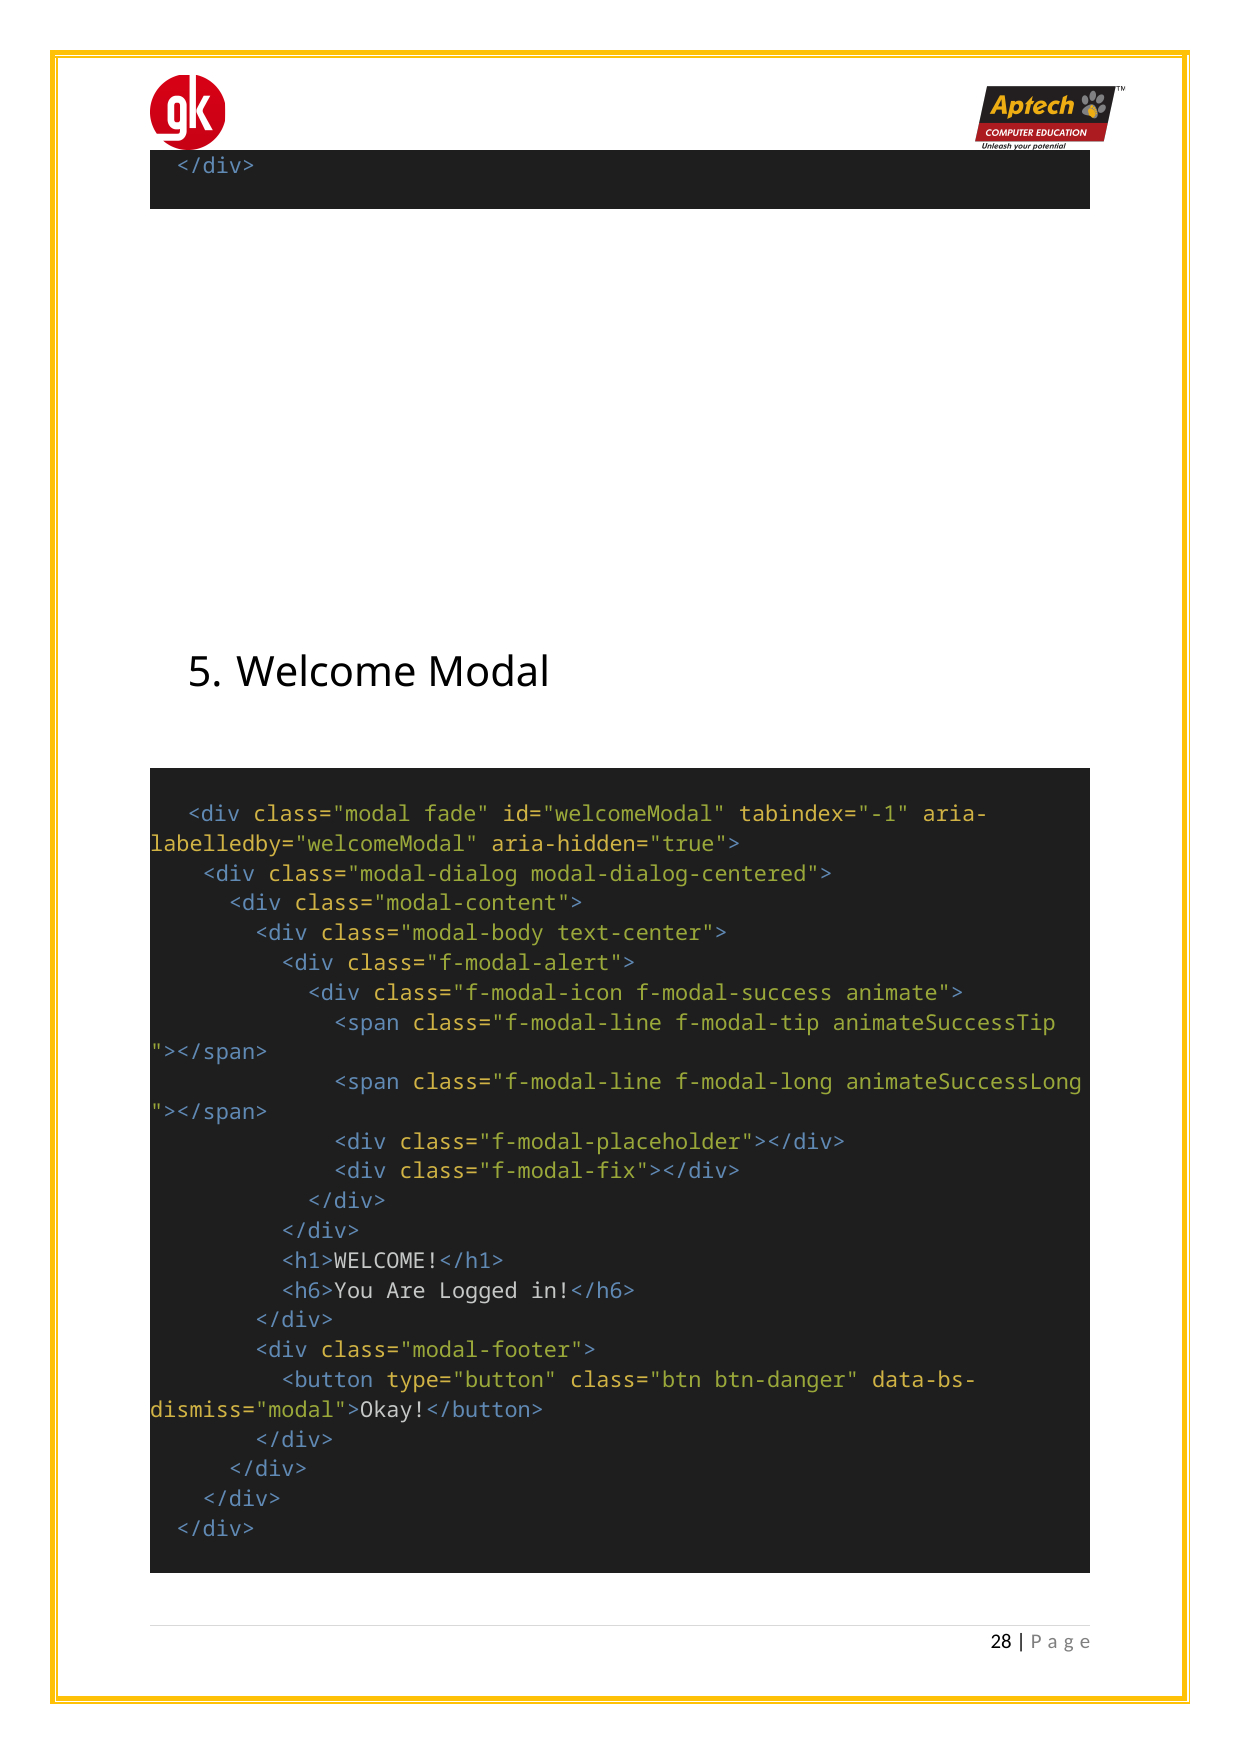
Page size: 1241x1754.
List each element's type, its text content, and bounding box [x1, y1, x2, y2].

text </div> [150, 150, 1090, 180]
picture [150, 75, 226, 150]
text <button type="button" class="btn btn-danger" data-bs-dismiss="modal">Okay!</button> [150, 1364, 1090, 1424]
text <div class="f-modal-alert"> [150, 947, 1090, 977]
picture [975, 86, 1125, 150]
text <div class="modal-content"> [150, 887, 1090, 917]
text <div class="modal fade" id="welcomeModal" tabindex="-1" aria-labelledby="welcomeModal" aria-hidden="true"> [150, 798, 1090, 858]
text </div> [150, 1304, 1090, 1334]
text <span class="f-modal-line f-modal-long animateSuccessLong"></span> [150, 1066, 1090, 1126]
text <div class="modal-dialog modal-dialog-centered"> [150, 858, 1090, 887]
text </div> [150, 1453, 1090, 1483]
text <h1>WELCOME!</h1> [150, 1245, 1090, 1275]
text <span class="f-modal-line f-modal-tip animateSuccessTip"></span> [150, 1007, 1090, 1066]
list Welcome Modal [187, 642, 1090, 699]
text </div> [150, 1185, 1090, 1215]
text </div> [150, 1424, 1090, 1453]
text </div> [150, 1215, 1090, 1245]
text <div class="modal-body text-center"> [150, 917, 1090, 947]
text </div> [150, 1483, 1090, 1513]
text <div class="f-modal-icon f-modal-success animate"> [150, 977, 1090, 1007]
text <h6>You Are Logged in!</h6> [150, 1275, 1090, 1304]
text <div class="modal-footer"> [150, 1334, 1090, 1364]
text <div class="f-modal-fix"></div> [150, 1156, 1090, 1185]
text <div class="f-modal-placeholder"></div> [150, 1126, 1090, 1156]
text </div> [150, 1513, 1090, 1543]
